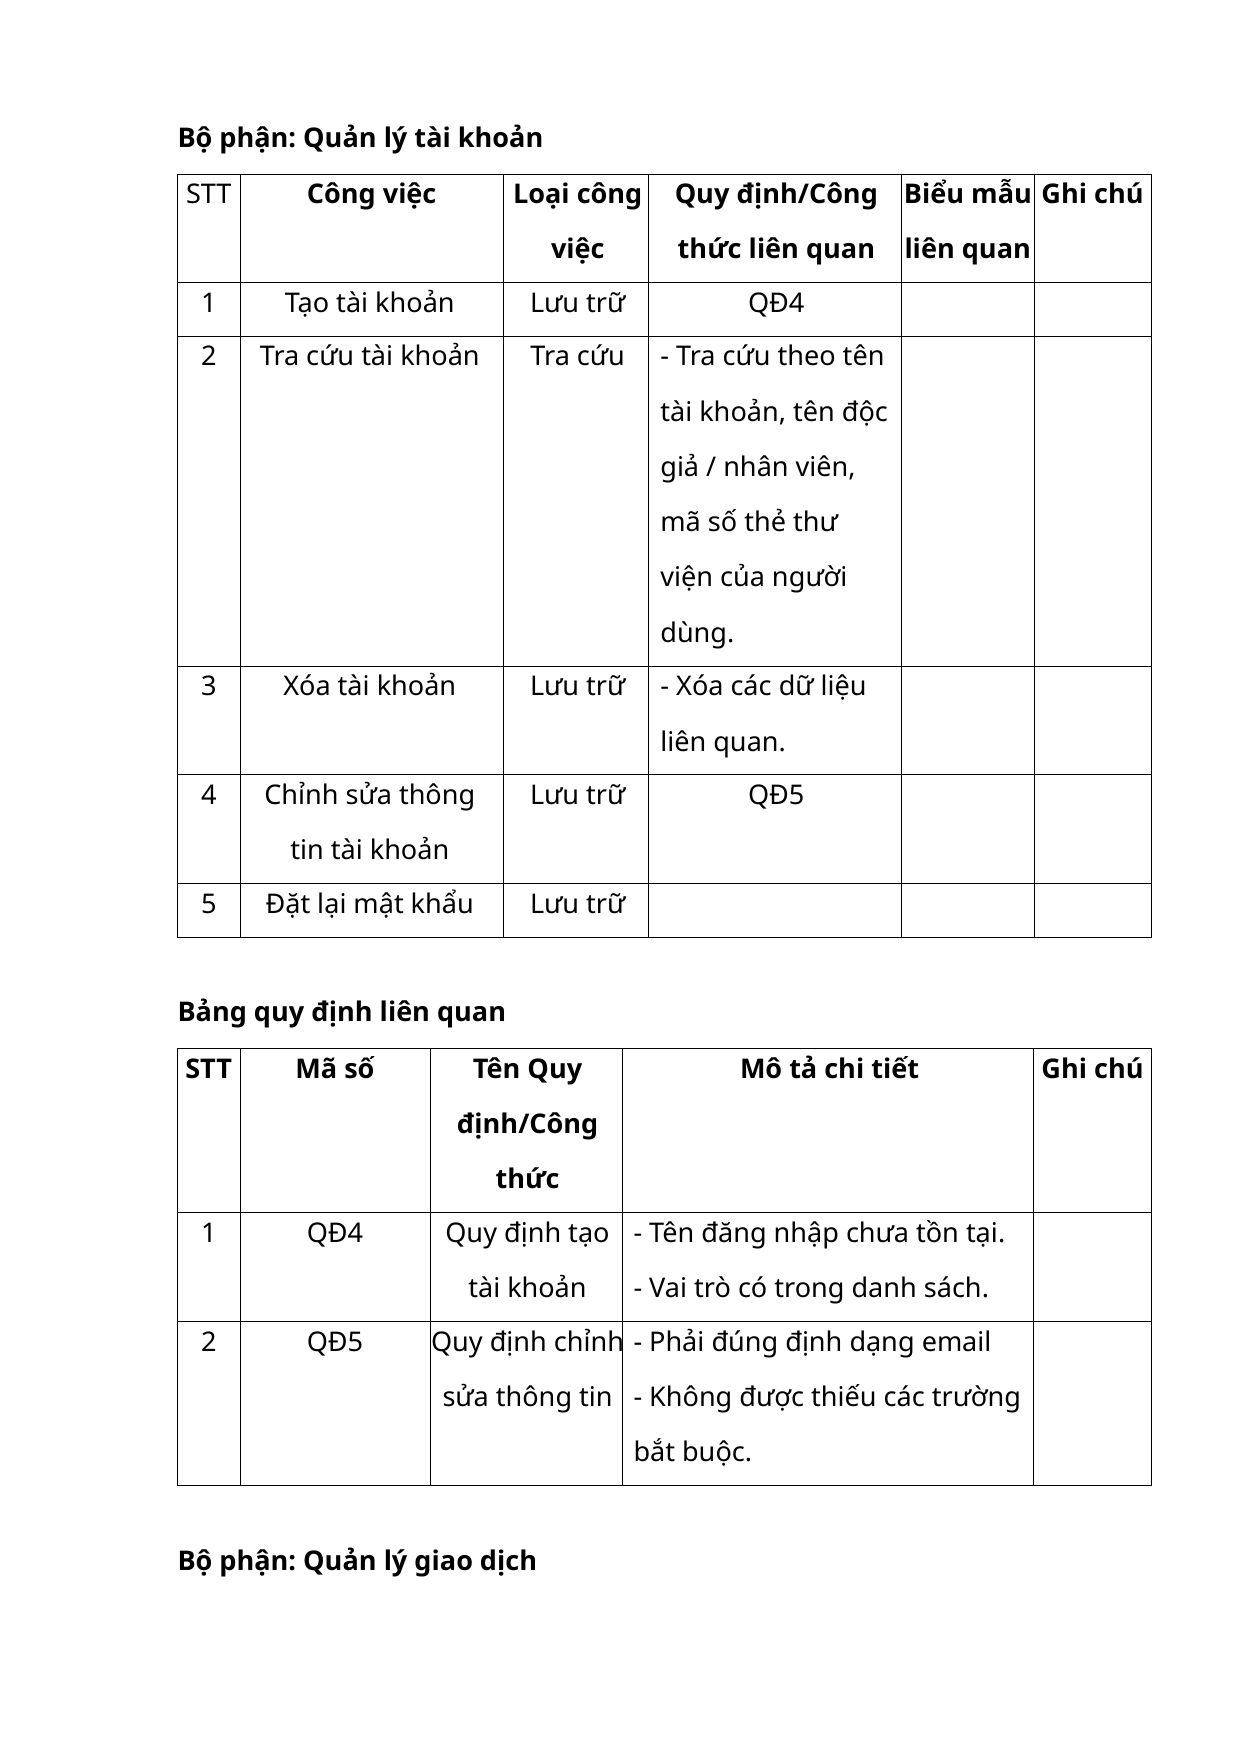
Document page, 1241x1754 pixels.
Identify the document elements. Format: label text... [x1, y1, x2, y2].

table_cell 1 [178, 283, 240, 336]
table_header Công việc [241, 175, 503, 282]
table_cell [902, 775, 1034, 883]
table_header Mô tả chi tiết [623, 1049, 1033, 1212]
table_cell 4 [178, 775, 240, 883]
text Bảng quy định liên quan [177, 993, 1186, 1030]
table_cell Tra cứu [504, 337, 648, 666]
table_cell [1035, 884, 1151, 937]
table_cell [902, 283, 1034, 336]
table_cell 1 [178, 1213, 240, 1321]
table_cell Lưu trữ [504, 667, 648, 774]
table_cell Lưu trữ [504, 283, 648, 336]
table_cell Quy định tạo tài khoản [431, 1213, 622, 1321]
table_cell 5 [178, 884, 240, 937]
text Bộ phận: Quản lý giao dịch [177, 1541, 1186, 1578]
table_header STT [178, 1049, 240, 1212]
table_header Loại công việc [504, 175, 648, 282]
table_cell [649, 884, 901, 937]
table_cell [1035, 775, 1151, 883]
table_cell [1035, 337, 1151, 666]
table_header Tên Quy định/Công thức [431, 1049, 622, 1212]
table_header Biểu mẫu liên quan [902, 175, 1034, 282]
table_cell QĐ4 [241, 1213, 430, 1321]
table_cell Tra cứu tài khoản [241, 337, 503, 666]
table_header Ghi chú [1035, 175, 1151, 282]
table_cell Chỉnh sửa thông tin tài khoản [241, 775, 503, 883]
text Bộ phận: Quản lý tài khoản [177, 118, 1186, 155]
table_cell Tạo tài khoản [241, 283, 503, 336]
table_cell Quy định chỉnh sửa thông tin [431, 1322, 622, 1485]
table_cell QĐ4 [649, 283, 901, 336]
table_cell - Tra cứu theo tên tài khoản, tên độc giả / nhân viên, mã số thẻ thư viện của người dùng. [649, 337, 901, 666]
table_cell [902, 337, 1034, 666]
table_cell 2 [178, 337, 240, 666]
table_cell Đặt lại mật khẩu [241, 884, 503, 937]
table_cell QĐ5 [649, 775, 901, 883]
table_cell QĐ5 [241, 1322, 430, 1485]
table_cell [1034, 1322, 1151, 1485]
table_cell 2 [178, 1322, 240, 1485]
table_header Ghi chú [1034, 1049, 1151, 1212]
table_header Mã số [241, 1049, 430, 1212]
table_cell [1035, 667, 1151, 774]
table_cell Lưu trữ [504, 884, 648, 937]
table_header Quy định/Công thức liên quan [649, 175, 901, 282]
table_cell [902, 667, 1034, 774]
table_cell - Xóa các dữ liệu liên quan. [649, 667, 901, 774]
table_cell - Phải đúng định dạng email - Không được thiếu các trường bắt buộc. [623, 1322, 1033, 1485]
table_cell 3 [178, 667, 240, 774]
table_cell [902, 884, 1034, 937]
table_cell [1034, 1213, 1151, 1321]
table_cell [1035, 283, 1151, 336]
table_cell Lưu trữ [504, 775, 648, 883]
table_cell - Tên đăng nhập chưa tồn tại. - Vai trò có trong danh sách. [623, 1213, 1033, 1321]
table_cell Xóa tài khoản [241, 667, 503, 774]
table_header STT [178, 175, 240, 282]
